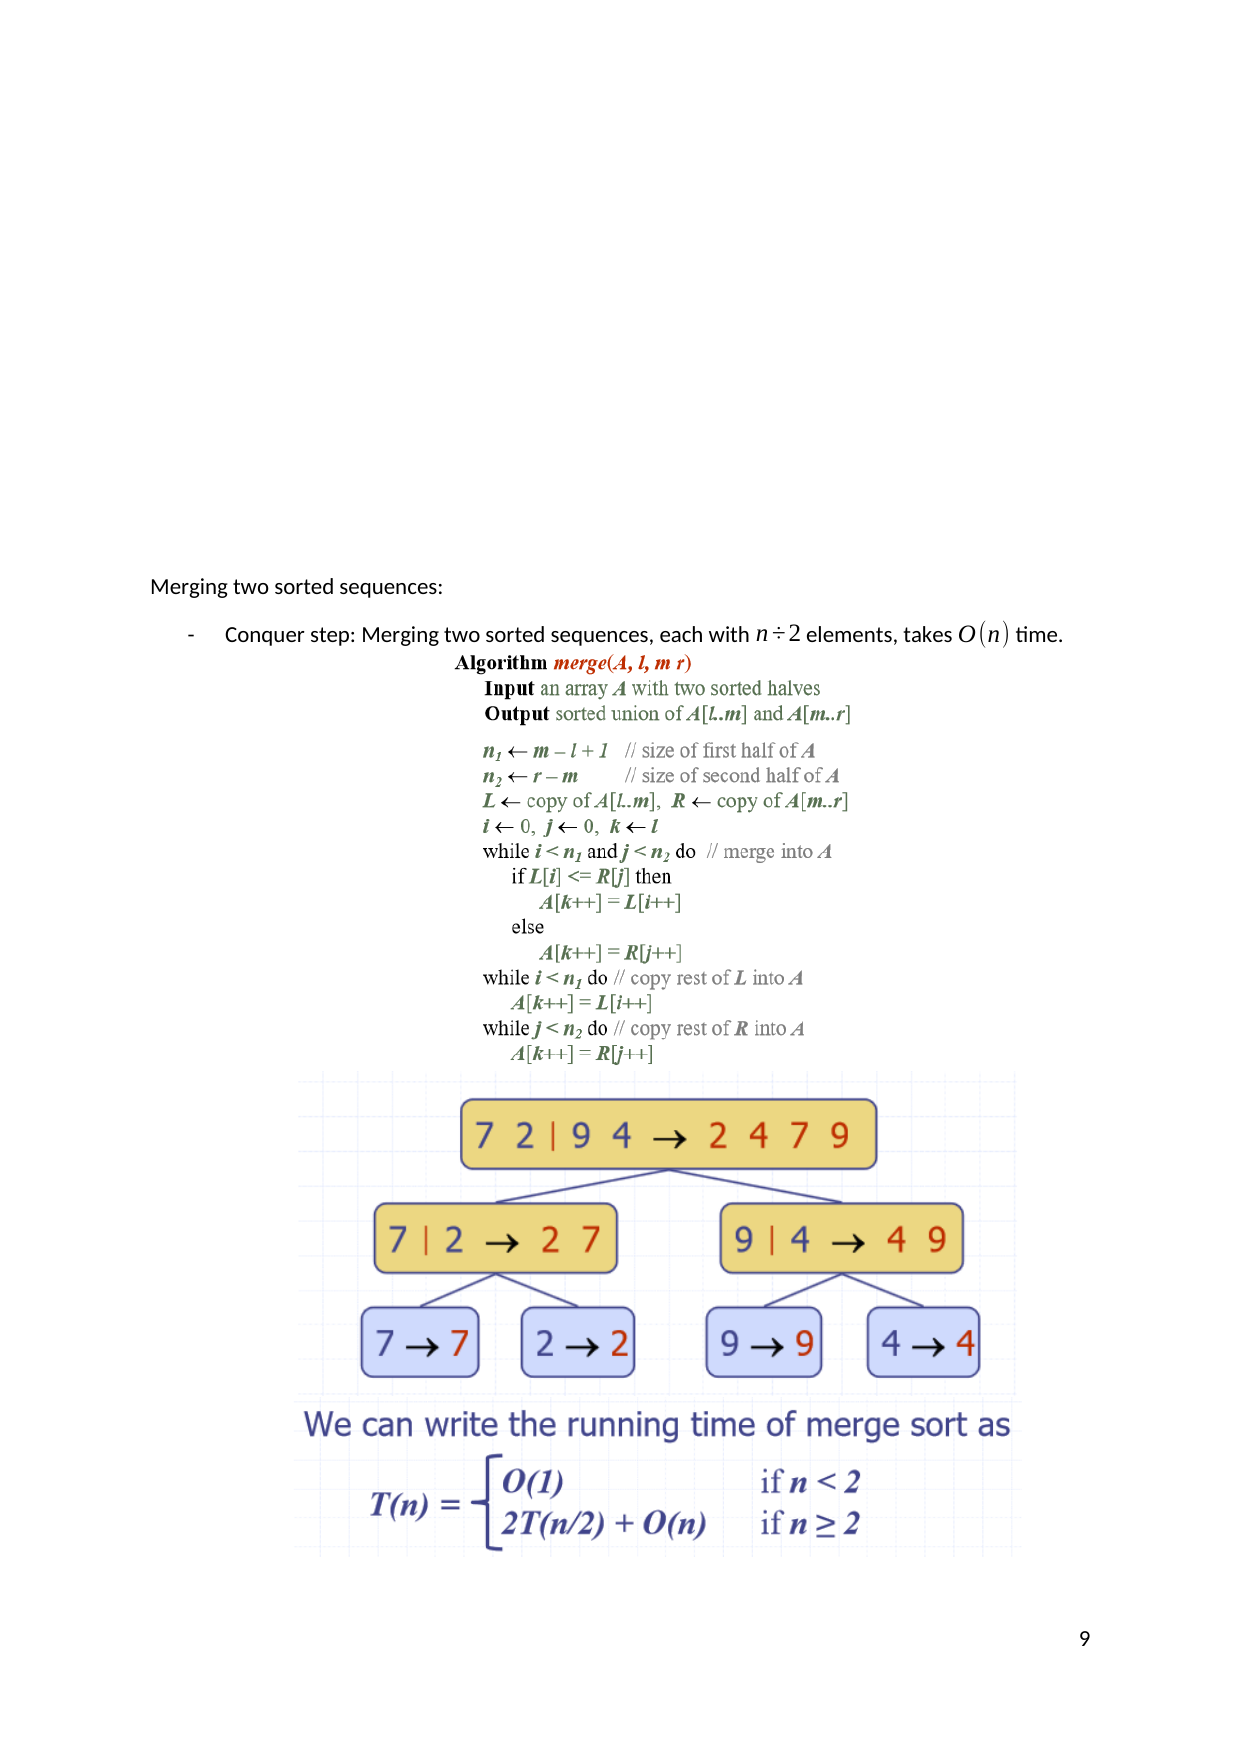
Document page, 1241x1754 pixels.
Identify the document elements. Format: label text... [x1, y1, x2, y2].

list Conquer step: Merging two sorted sequences, each with elements, takes time. [187, 619, 1090, 649]
picture [452, 651, 863, 1070]
picture [293, 1397, 1022, 1557]
text Merging two sorted sequences: [150, 572, 1090, 600]
picture [298, 1071, 1018, 1396]
